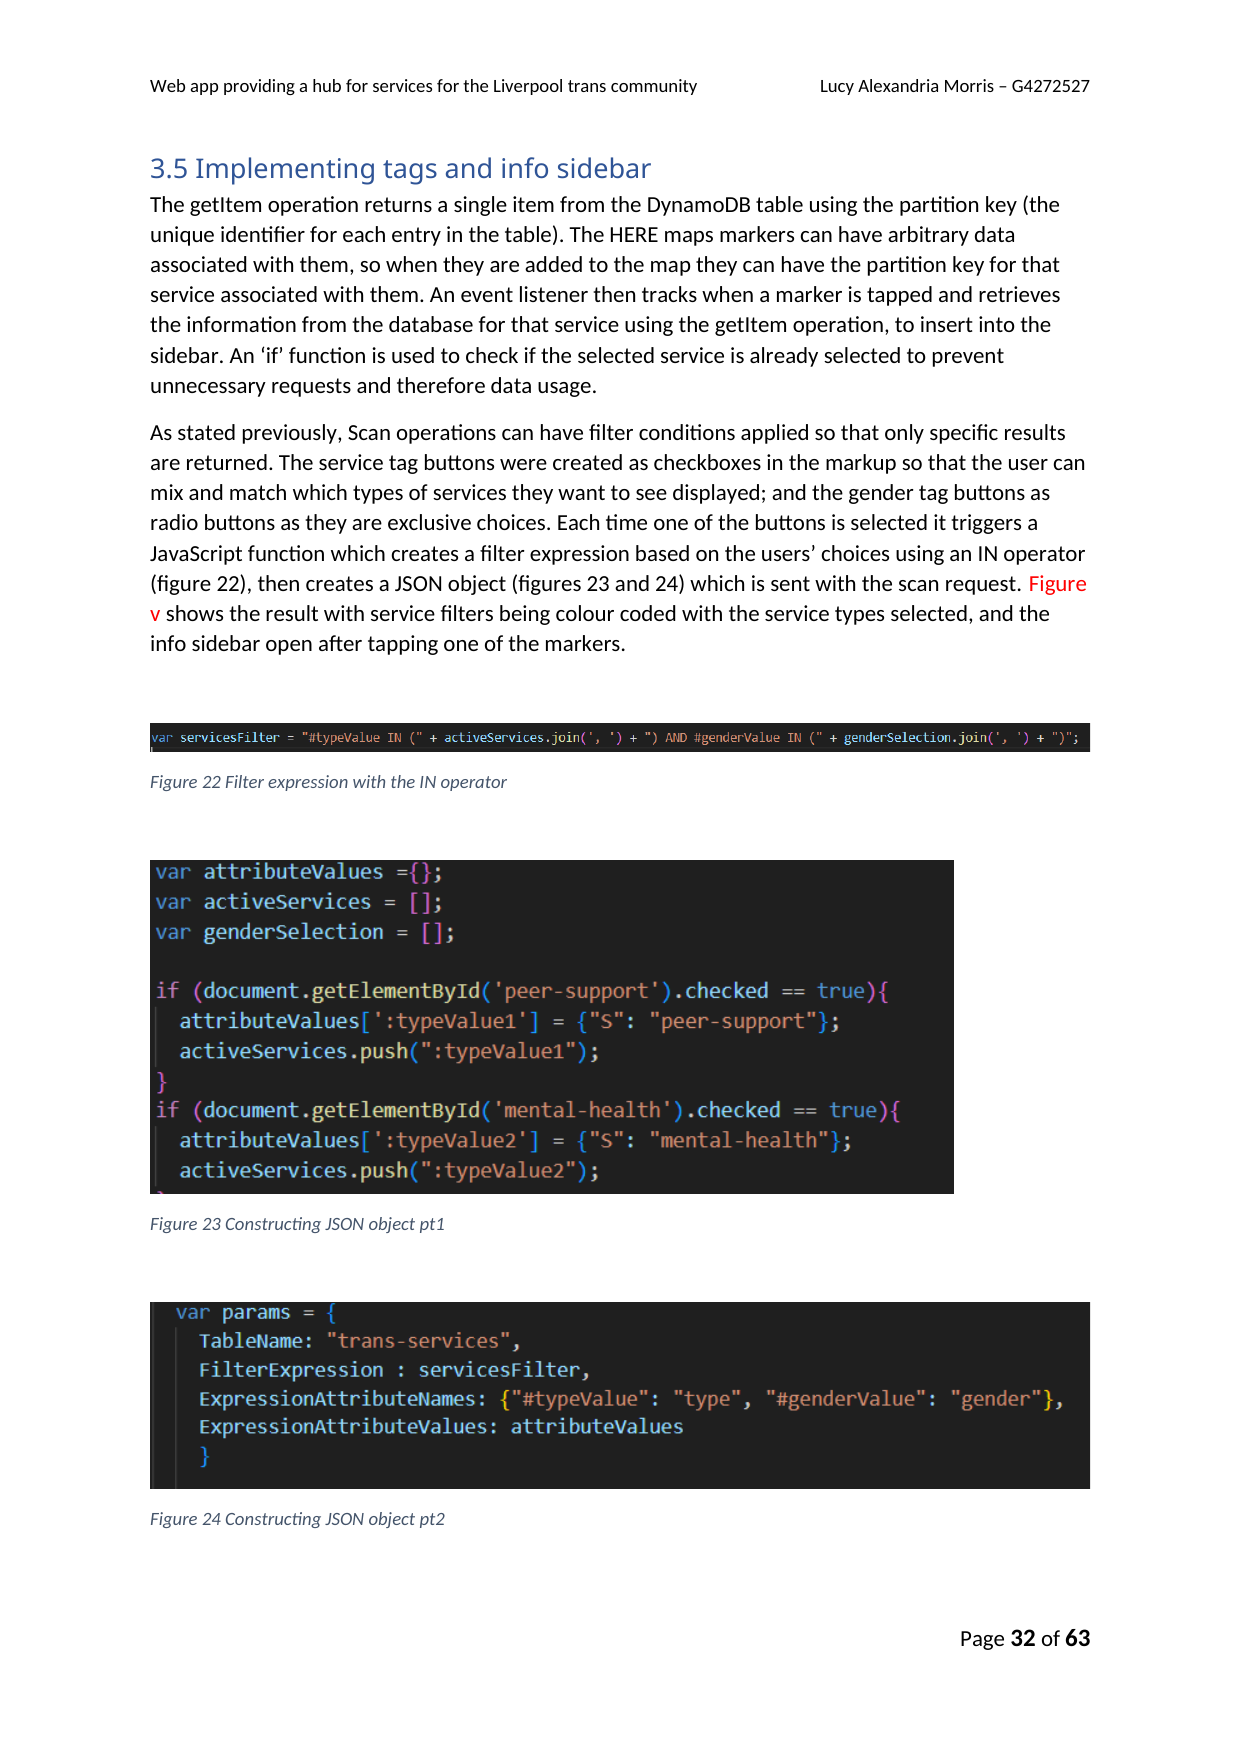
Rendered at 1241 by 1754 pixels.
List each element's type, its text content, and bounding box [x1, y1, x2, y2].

picture [150, 860, 954, 1194]
text As stated previously, Scan operations can have filter conditions applied so that only specific results are returned. The service tag buttons were created as checkboxes in the markup so that the user can mix and match which types of services they want to see displayed; and the gender tag buttons as radio buttons as they are exclusive choices. Each time one of the buttons is selected it triggers a JavaScript function which creates a filter expression based on the users’ choices using an IN operator (figure 22), then creates a JSON object (figures 23 and 24) which is sent with the scan request. Figure v shows the result with service filters being colour coded with the service types selected, and the info sidebar open after tapping one of the markers. [150, 418, 1090, 657]
picture [150, 1302, 1091, 1489]
picture [150, 723, 1091, 752]
subtitle 3.5 Implementing tags and info sidebar [150, 150, 1090, 187]
text The getItem operation returns a single item from the DynamoDB table using the partition key (the unique identifier for each entry in the table). The HERE maps markers can have arbitrary data associated with them, so when they are added to the map they can have the partition key for that service associated with them. An event listener then tracks when a marker is tapped and retrieves the information from the database for that service using the getItem operation, to insert into the sidebar. An ‘if’ function is used to check if the selected service is already selected to prevent unnecessary requests and therefore data usage. [150, 190, 1090, 399]
